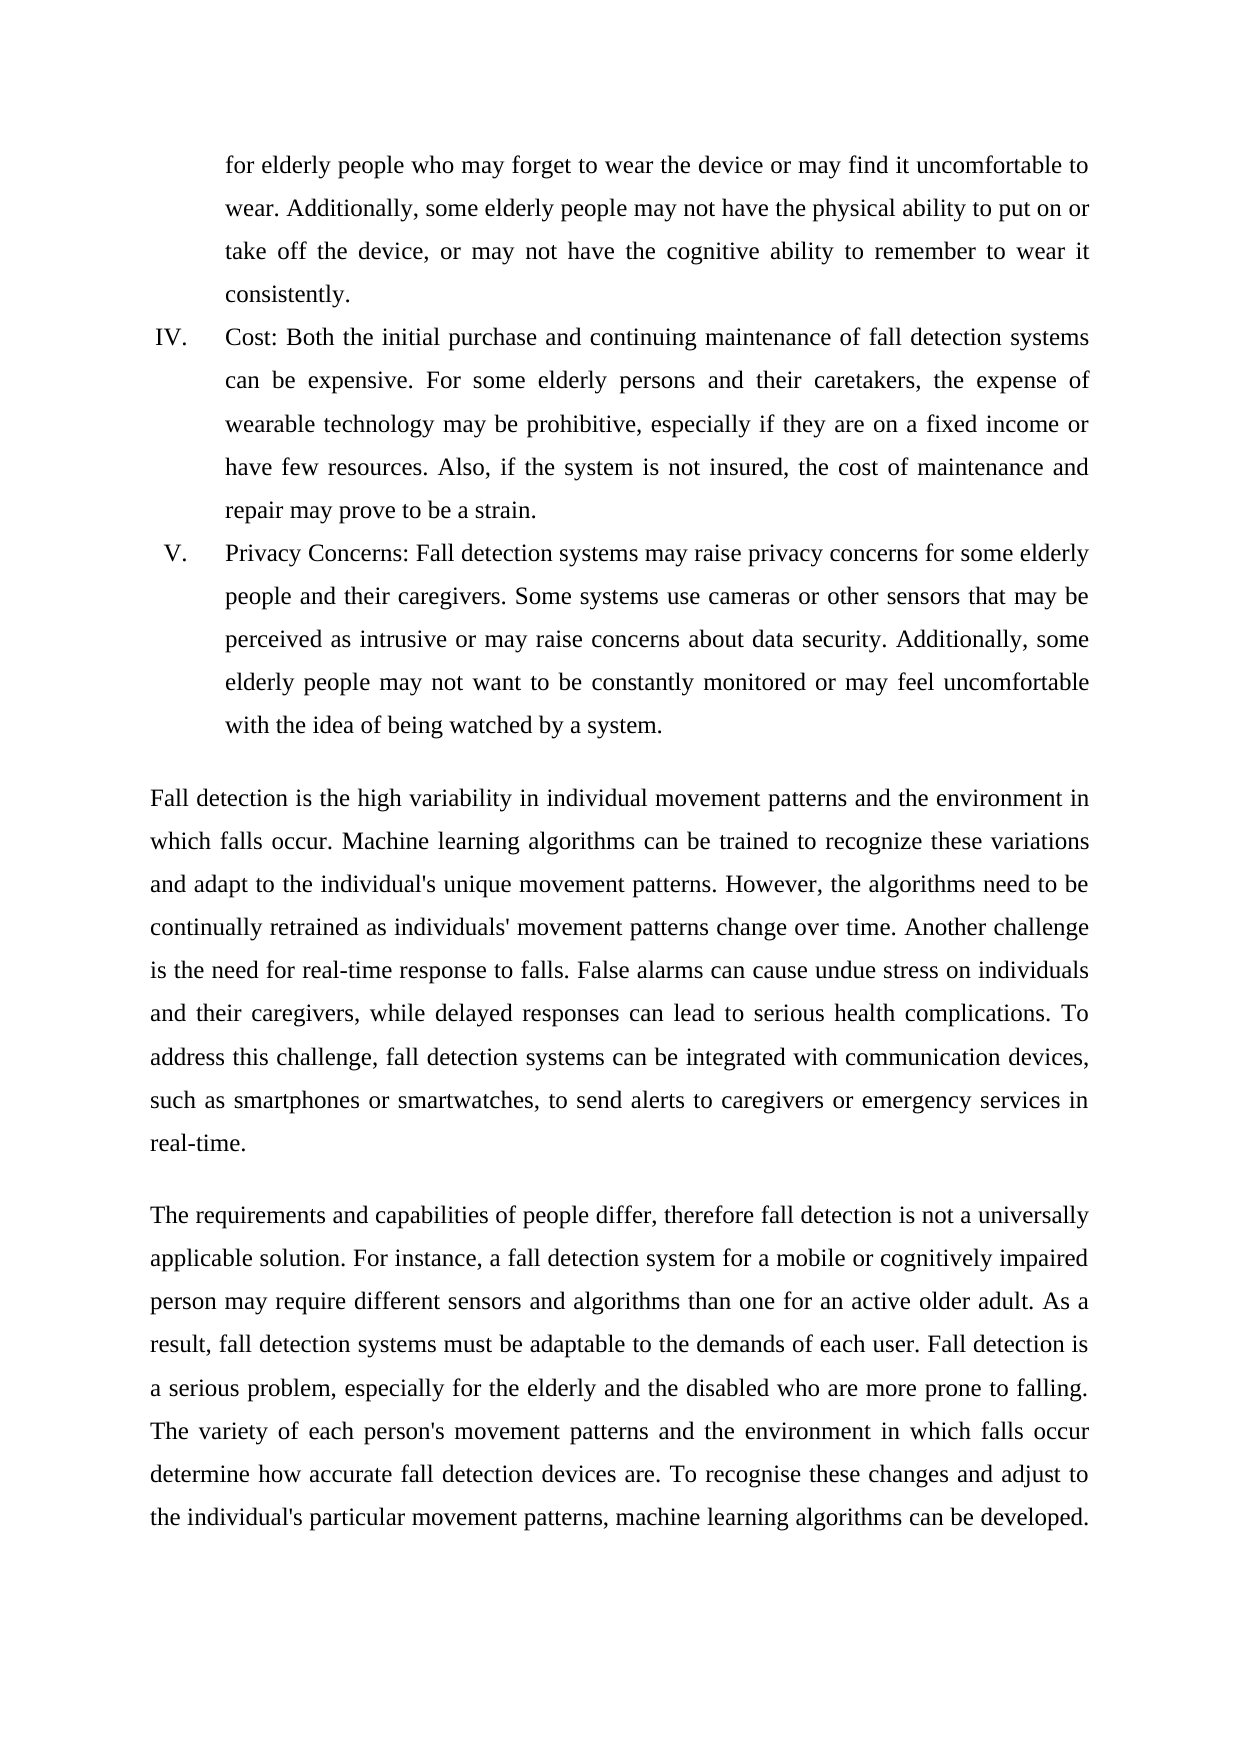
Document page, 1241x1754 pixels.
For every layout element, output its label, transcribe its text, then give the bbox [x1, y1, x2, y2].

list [187, 150, 1090, 308]
list Cost: Both the initial purchase and continuing maintenance of fall detection systems can be expensive. For some elderly persons and their caretakers, the expense of wearable technology may be prohibitive, especially if they are on a fixed income or have few resources. Also, if the system is not insured, the cost of maintenance and repair may prove to be a strain. [187, 322, 1090, 524]
list Privacy Concerns: Fall detection systems may raise privacy concerns for some elderly people and their caregivers. Some systems use cameras or other sensors that may be perceived as intrusive or may raise concerns about data security. Additionally, some elderly people may not want to be constantly monitored or may feel uncomfortable with the idea of being watched by a system. [187, 538, 1090, 739]
text Fall detection is the high variability in individual movement patterns and the environment in which falls occur. Machine learning algorithms can be trained to recognize these variations and adapt to the individual's unique movement patterns. However, the algorithms need to be continually retrained as individuals' movement patterns change over time. Another challenge is the need for real-time response to falls. False alarms can cause undue stress on individuals and their caregivers, while delayed responses can lead to serious health complications. To address this challenge, fall detection systems can be integrated with communication devices, such as smartphones or smartwatches, to send alerts to caregivers or emergency services in real-time. [150, 783, 1090, 1157]
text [150, 1200, 1090, 1531]
